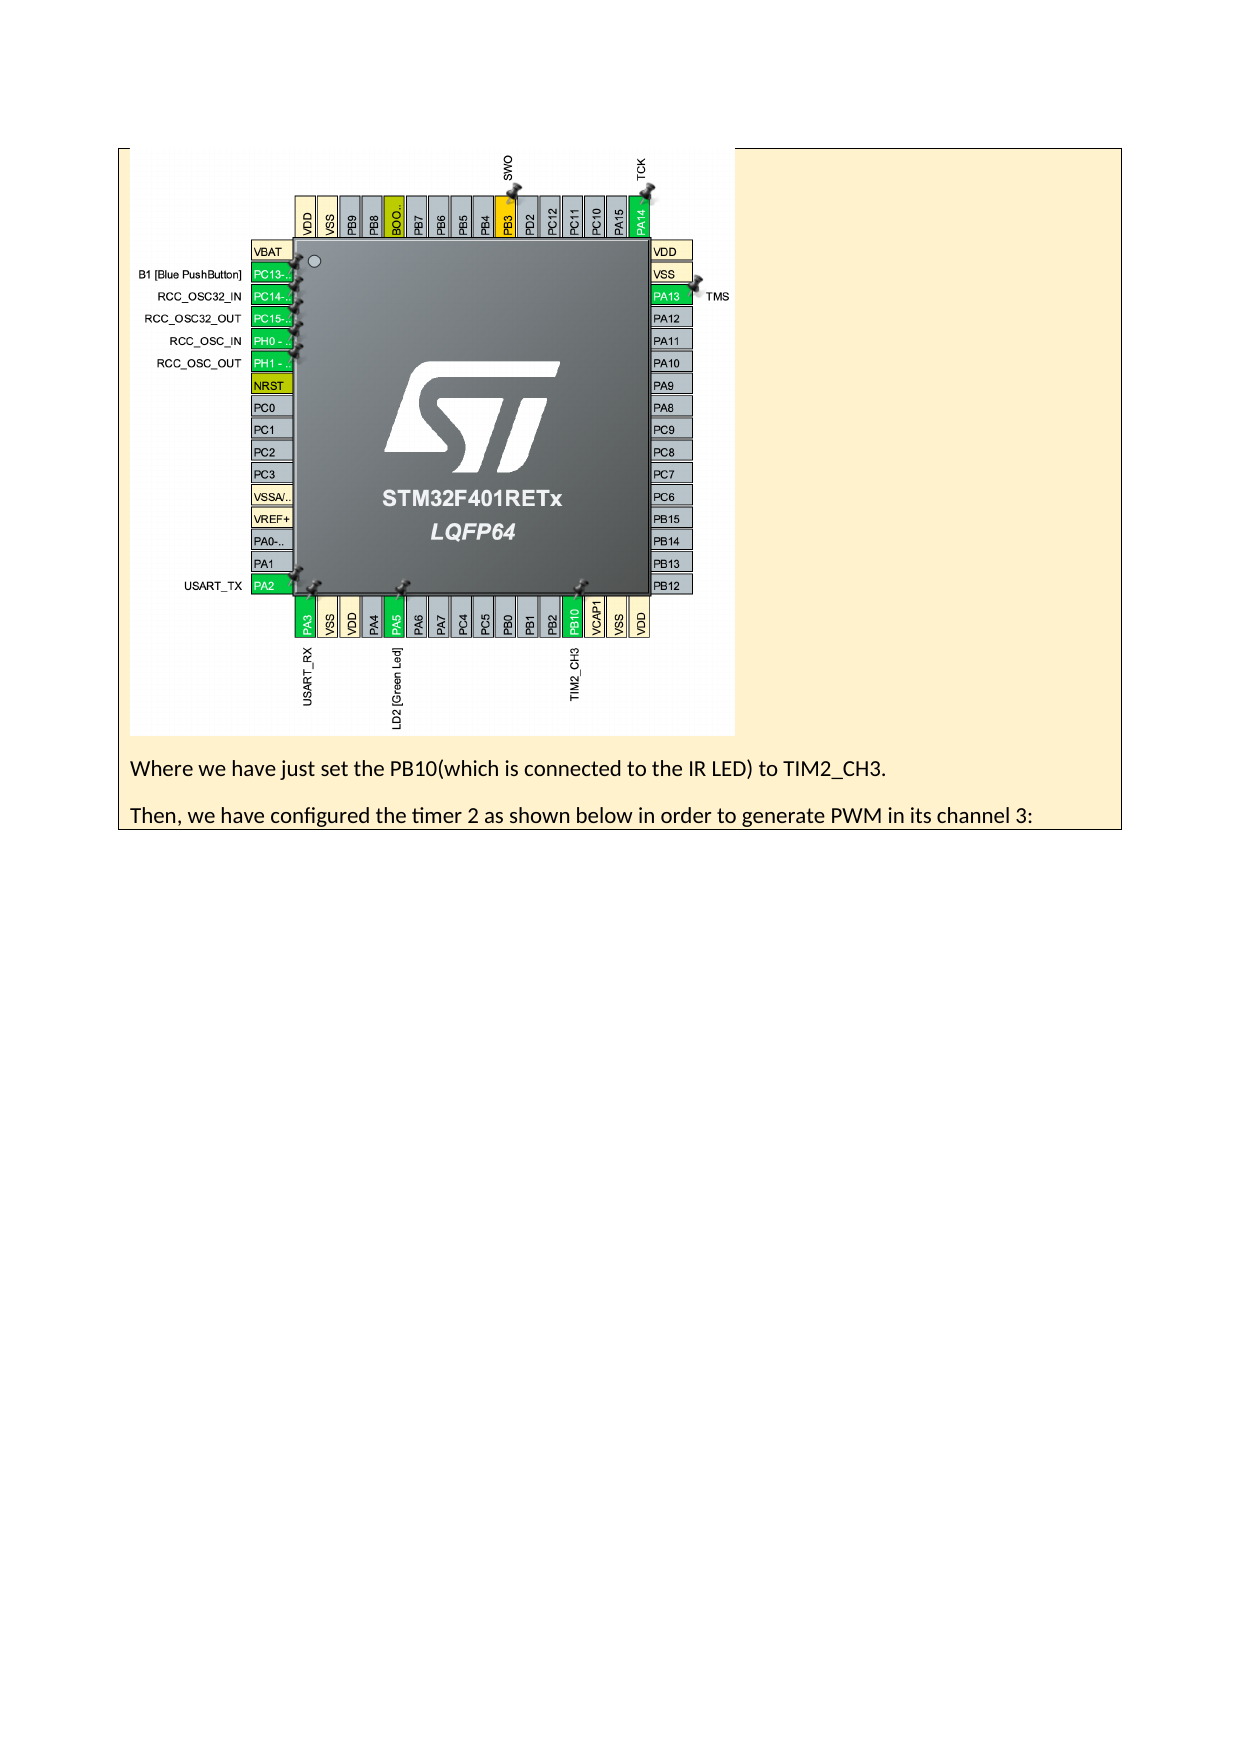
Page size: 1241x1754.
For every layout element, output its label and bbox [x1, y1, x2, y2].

table_cell [119, 149, 1121, 829]
picture [129, 148, 735, 736]
